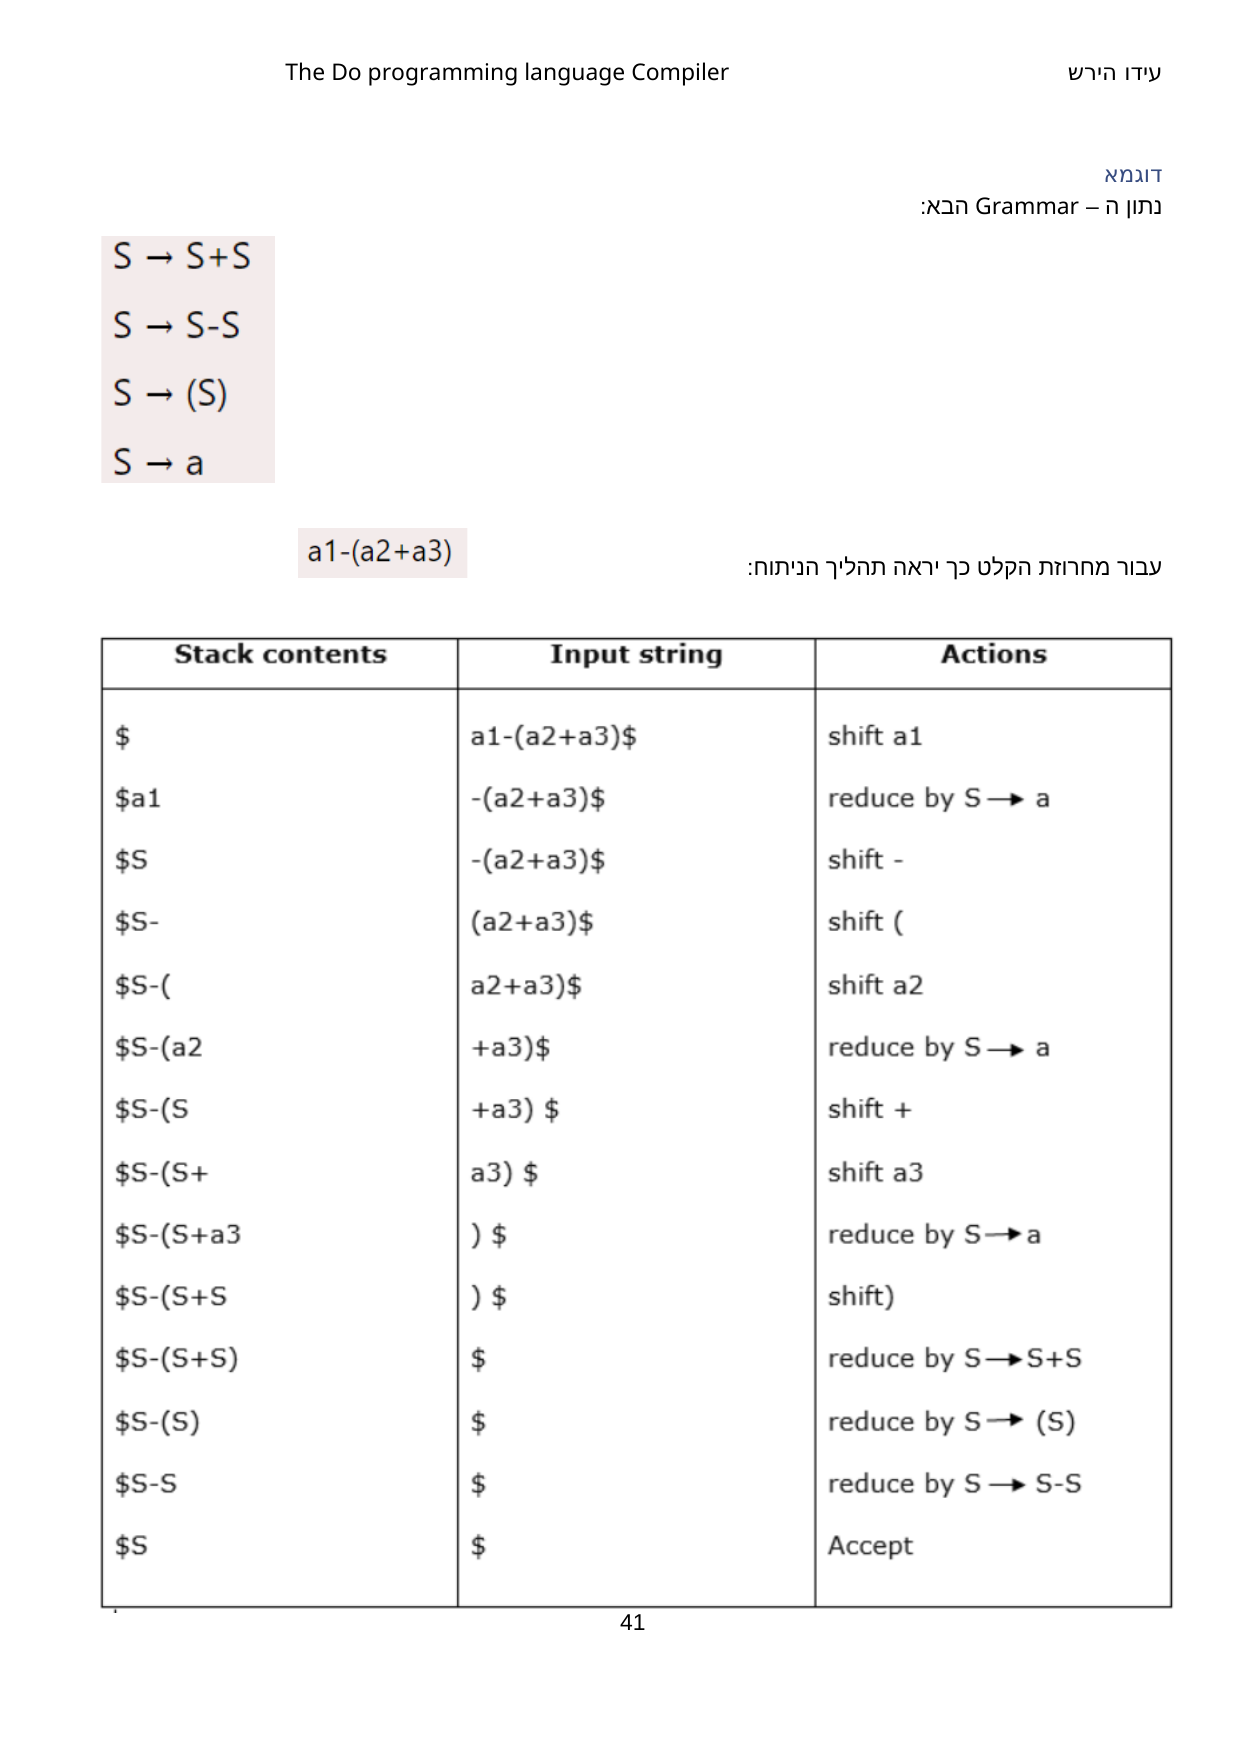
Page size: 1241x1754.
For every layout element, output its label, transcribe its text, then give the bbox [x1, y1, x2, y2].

picture [101, 236, 275, 483]
text עבור מחרוזת הקלט כך יראה תהליך הניתוח: [103, 554, 1162, 581]
text נתון ה – Grammar הבא: [103, 190, 1162, 221]
subtitle דוגמא [103, 161, 1162, 188]
picture [95, 630, 1179, 1613]
picture [298, 528, 468, 578]
